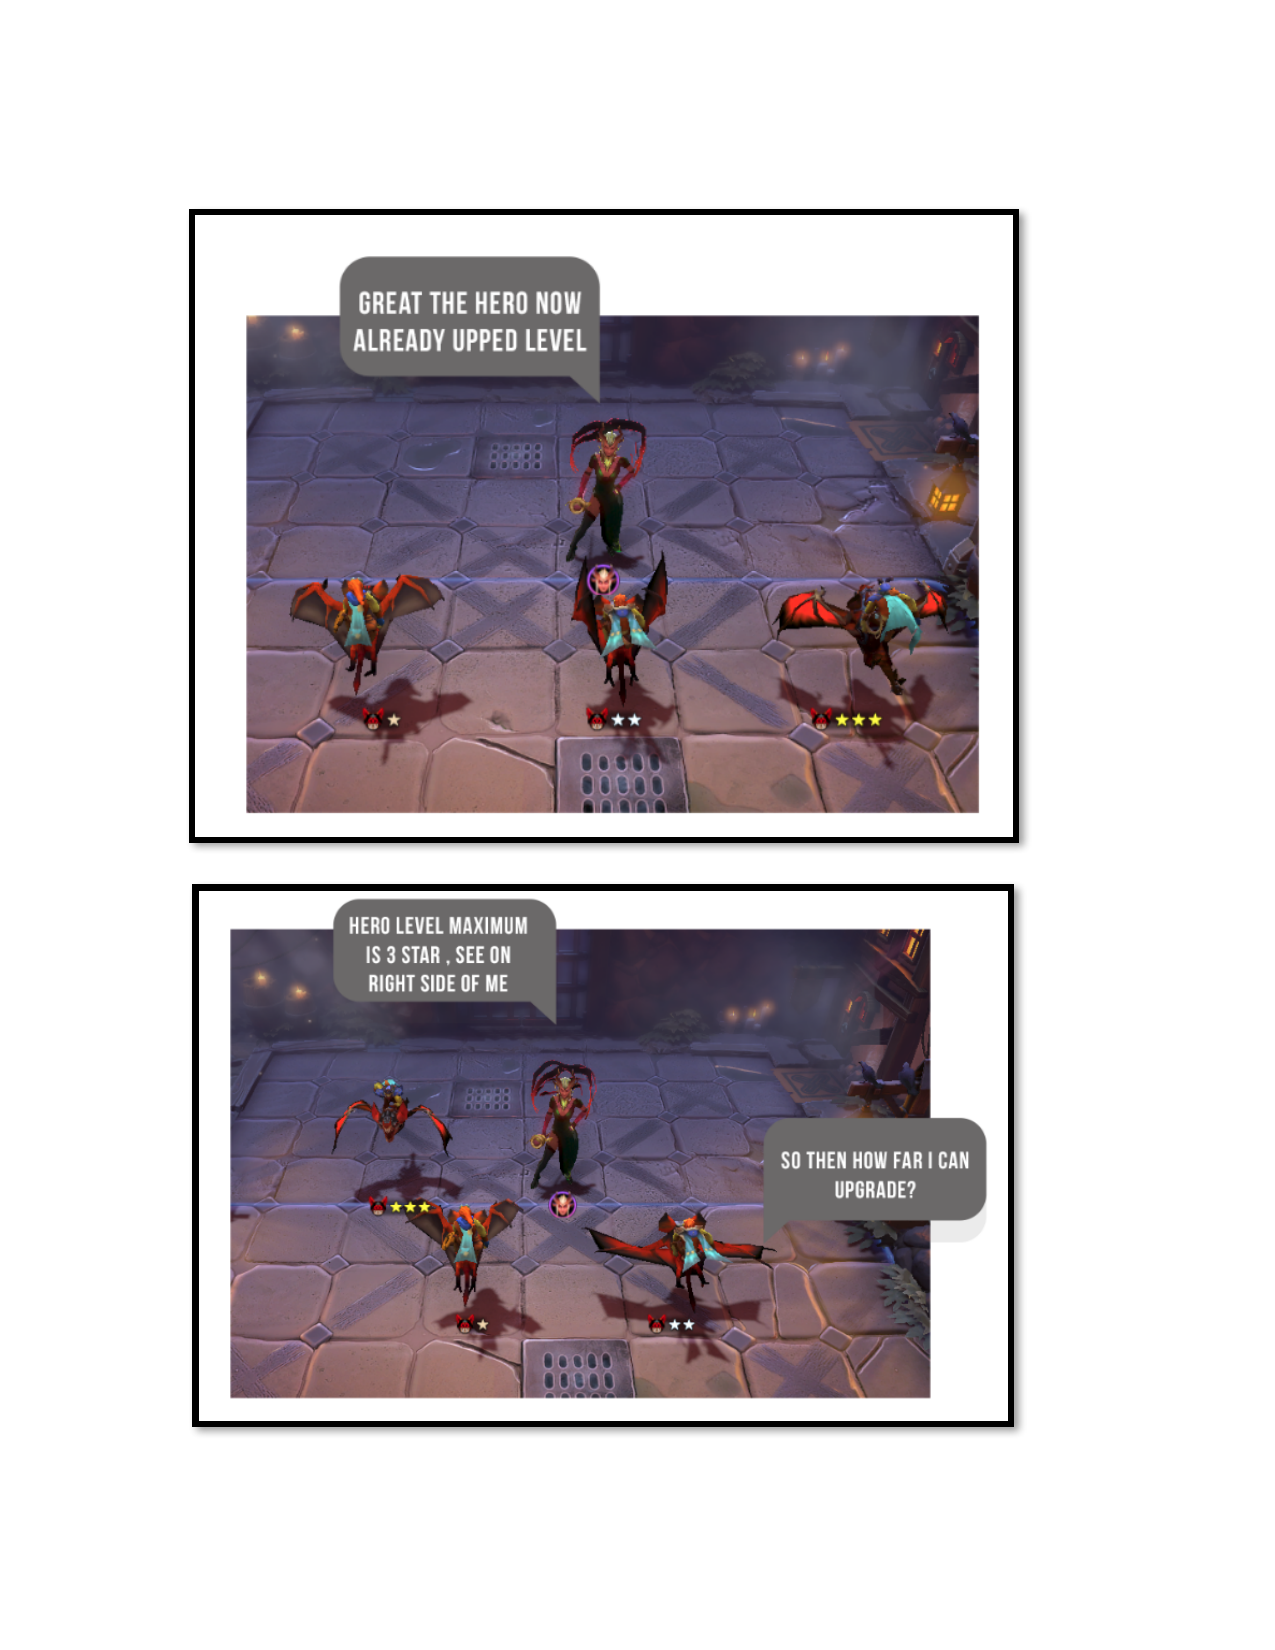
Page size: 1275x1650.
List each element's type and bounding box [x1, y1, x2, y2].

picture [199, 891, 1008, 1421]
picture [195, 215, 1013, 837]
